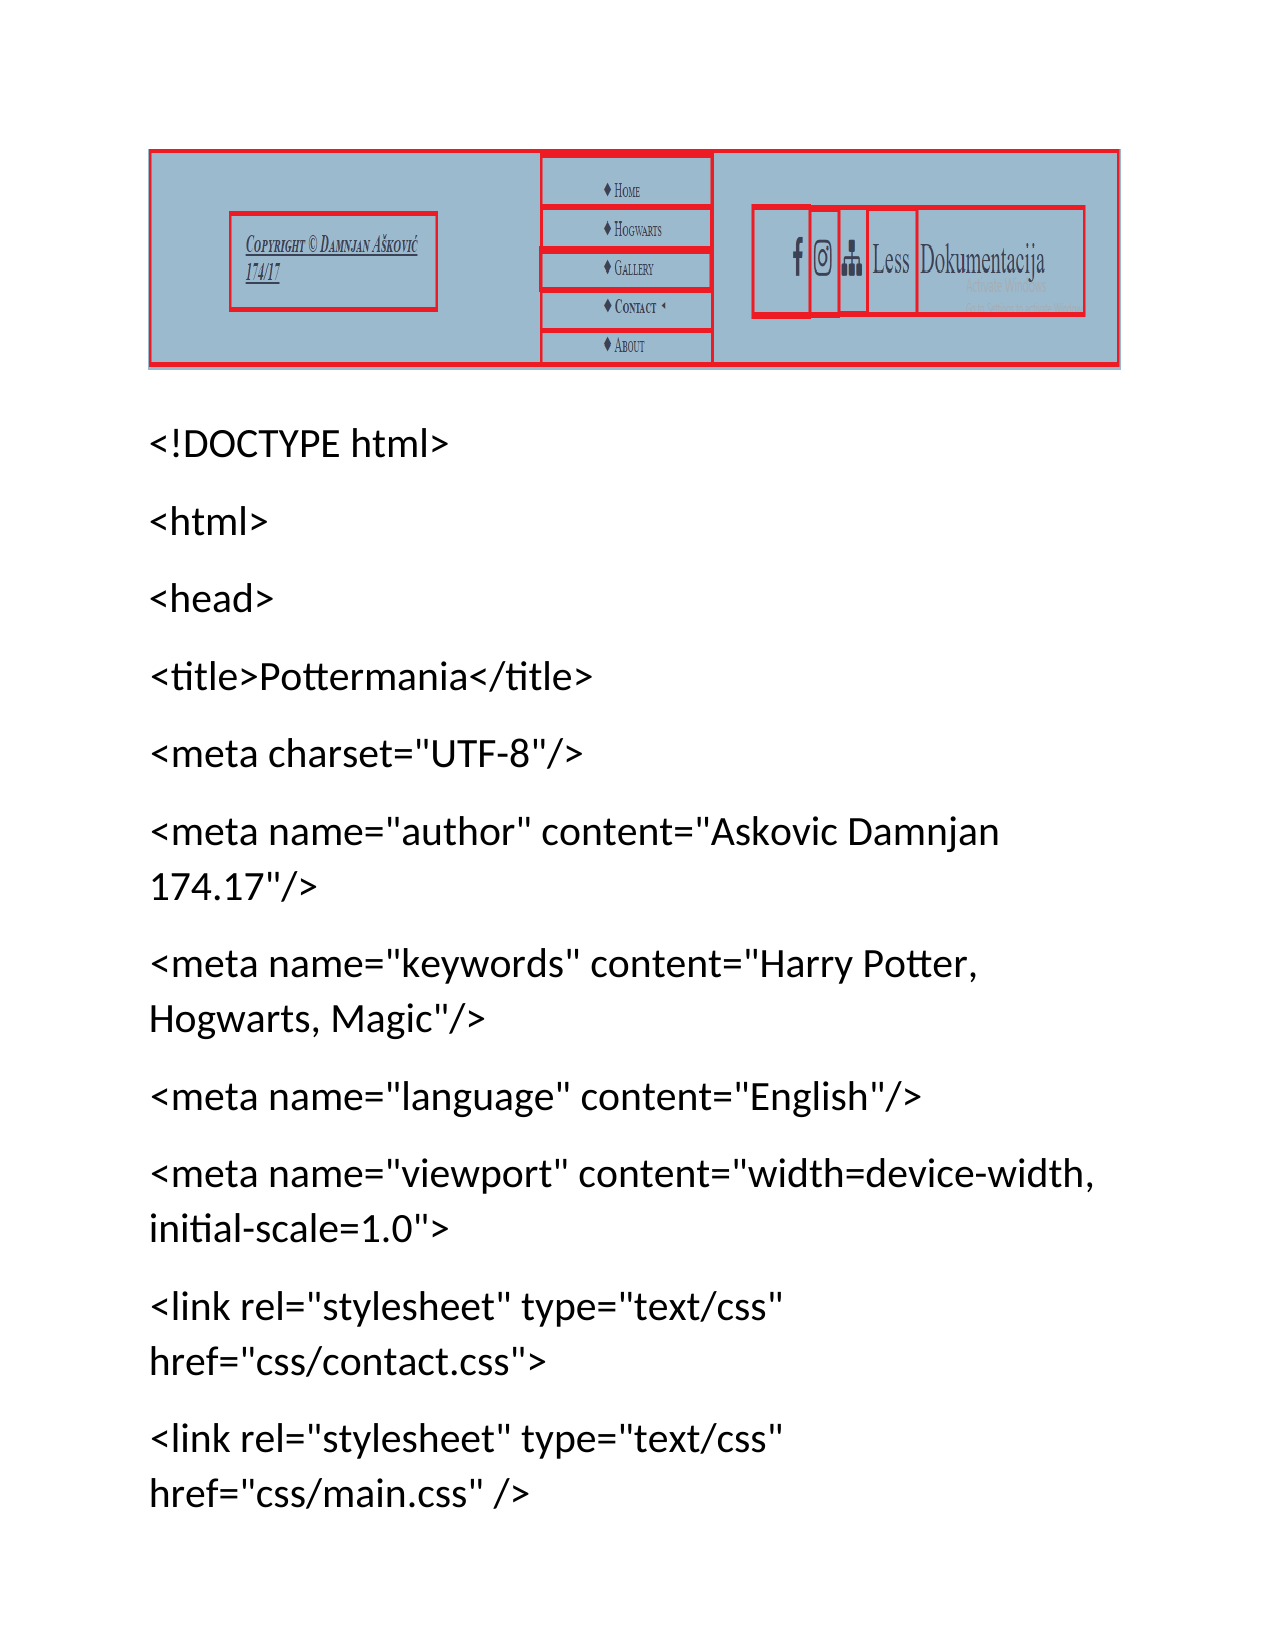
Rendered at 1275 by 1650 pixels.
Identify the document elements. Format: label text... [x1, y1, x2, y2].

text <link rel="stylesheet" type="text/css" href="css/contact.css"> [148, 1280, 1124, 1385]
picture [148, 149, 1121, 370]
text <title>Pottermania</title> [148, 650, 1124, 701]
text <meta name="viewport" content="width=device-width, initial-scale=1.0"> [148, 1147, 1124, 1253]
text <html> [148, 495, 1124, 546]
text <link rel="stylesheet" type="text/css" href="css/main.css" /> [148, 1412, 1124, 1518]
text <meta charset="UTF-8"/> [148, 727, 1124, 778]
text <!DOCTYPE html> [148, 417, 1124, 468]
text <head> [148, 572, 1124, 623]
text <meta name="language" content="English"/> [148, 1070, 1124, 1121]
text <meta name="author" content="Askovic Damnjan 174.17"/> [148, 805, 1124, 911]
text <meta name="keywords" content="Harry Potter, Hogwarts, Magic"/> [148, 937, 1124, 1043]
